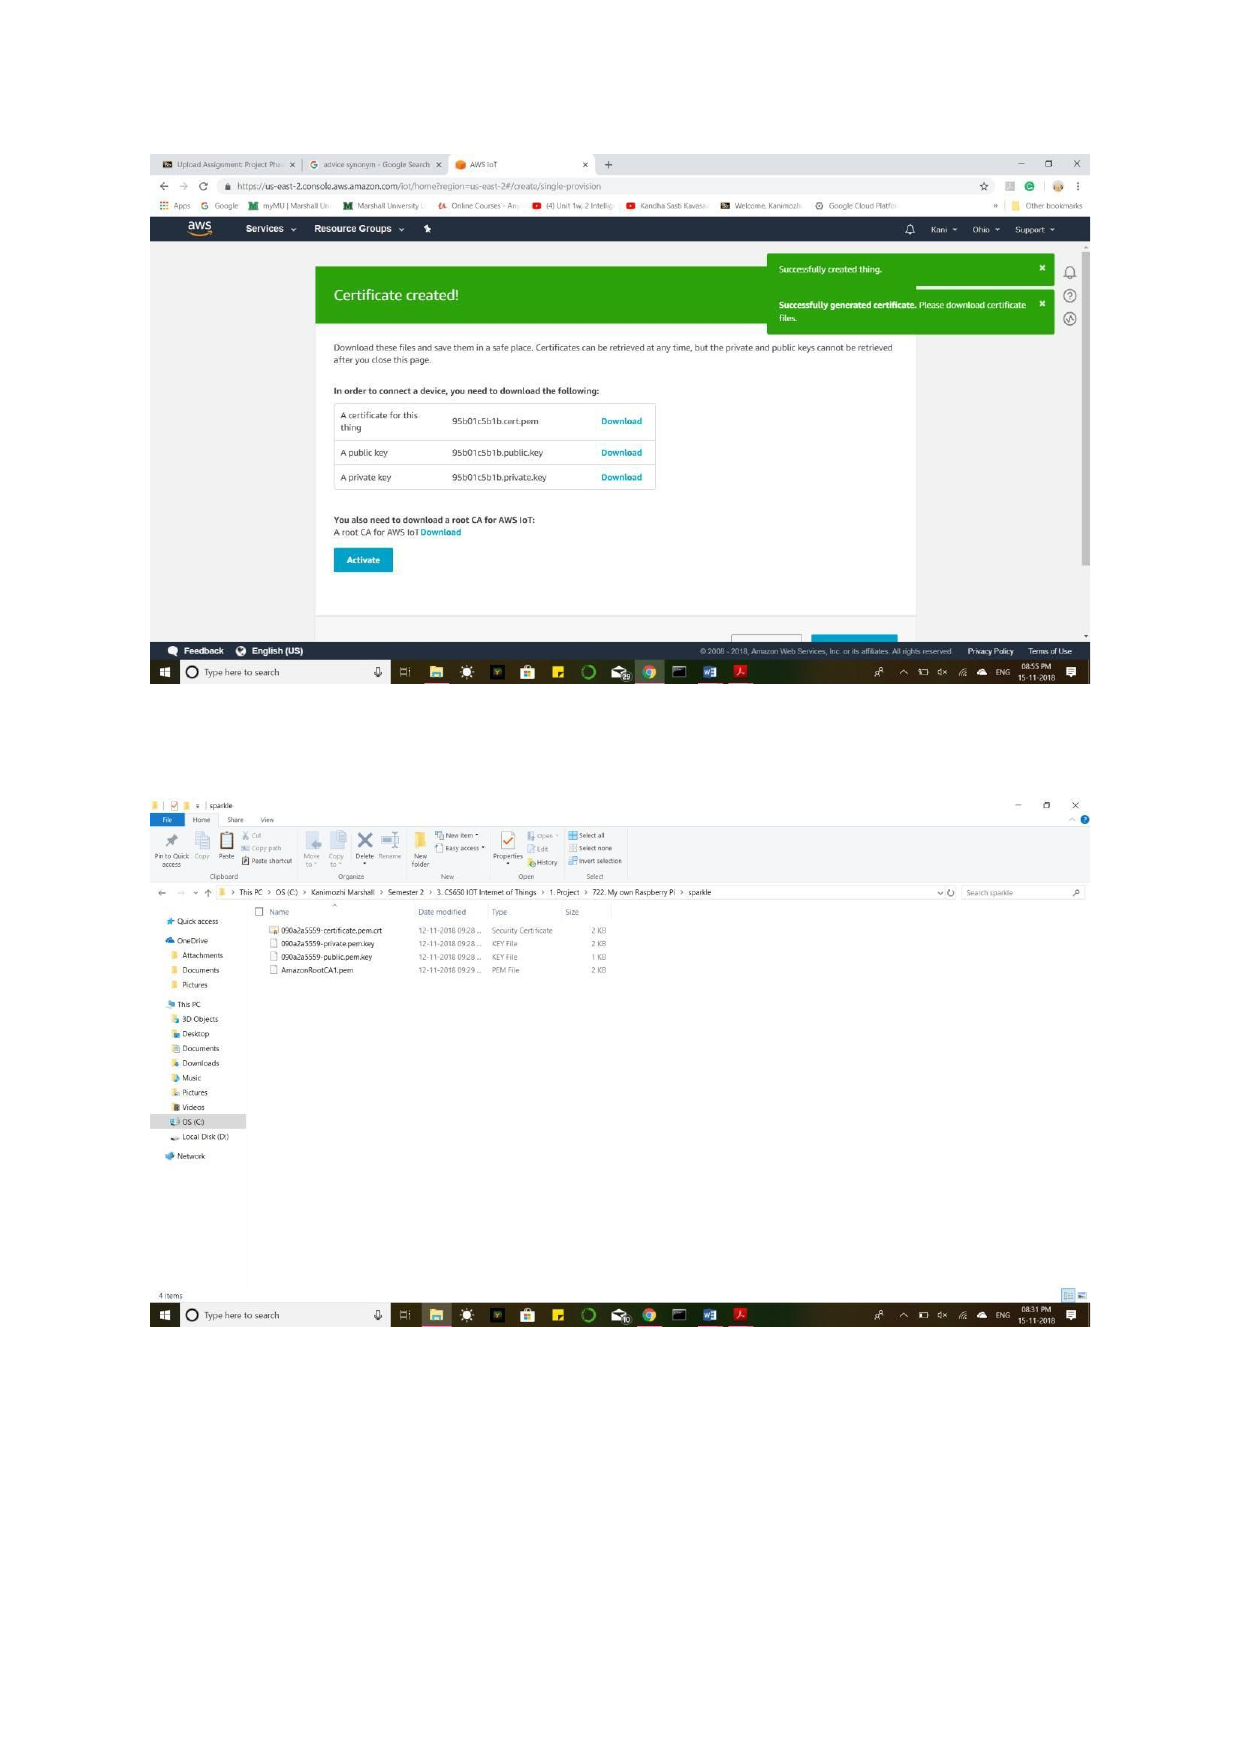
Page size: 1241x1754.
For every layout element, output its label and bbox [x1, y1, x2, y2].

picture [150, 154, 1091, 684]
picture [150, 798, 1091, 1327]
